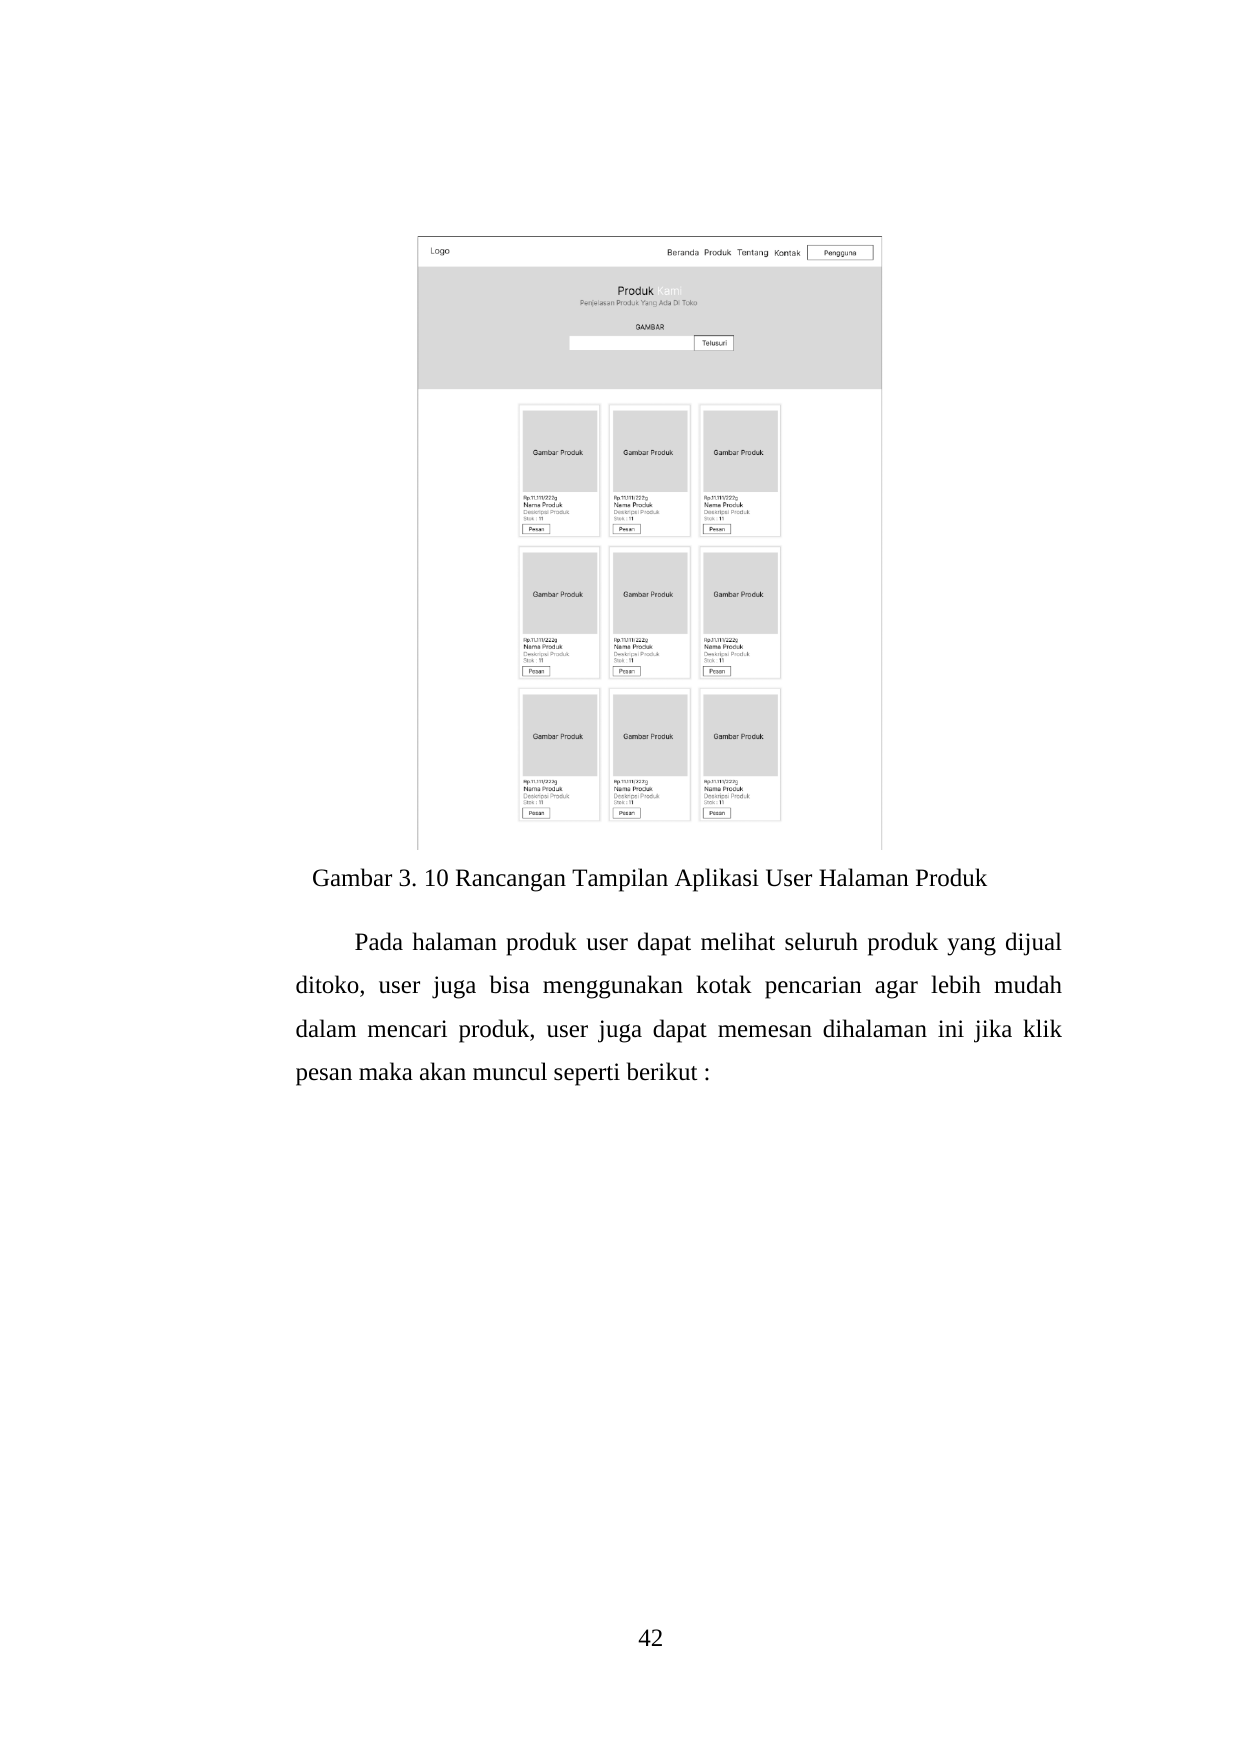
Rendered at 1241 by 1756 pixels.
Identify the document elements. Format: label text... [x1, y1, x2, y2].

text Gambar 3. 10 Rancangan Tampilan Aplikasi User Halaman Produk [236, 863, 1063, 892]
list Pada halaman produk user dapat melihat seluruh produk yang dijual ditoko, user juga bisa menggunakan kotak pencarian agar lebih mudah dalam mencari produk, user juga dapat memesan dihalaman ini jika klik pesan maka akan muncul seperti berikut : [295, 927, 1063, 1086]
picture [416, 236, 883, 850]
